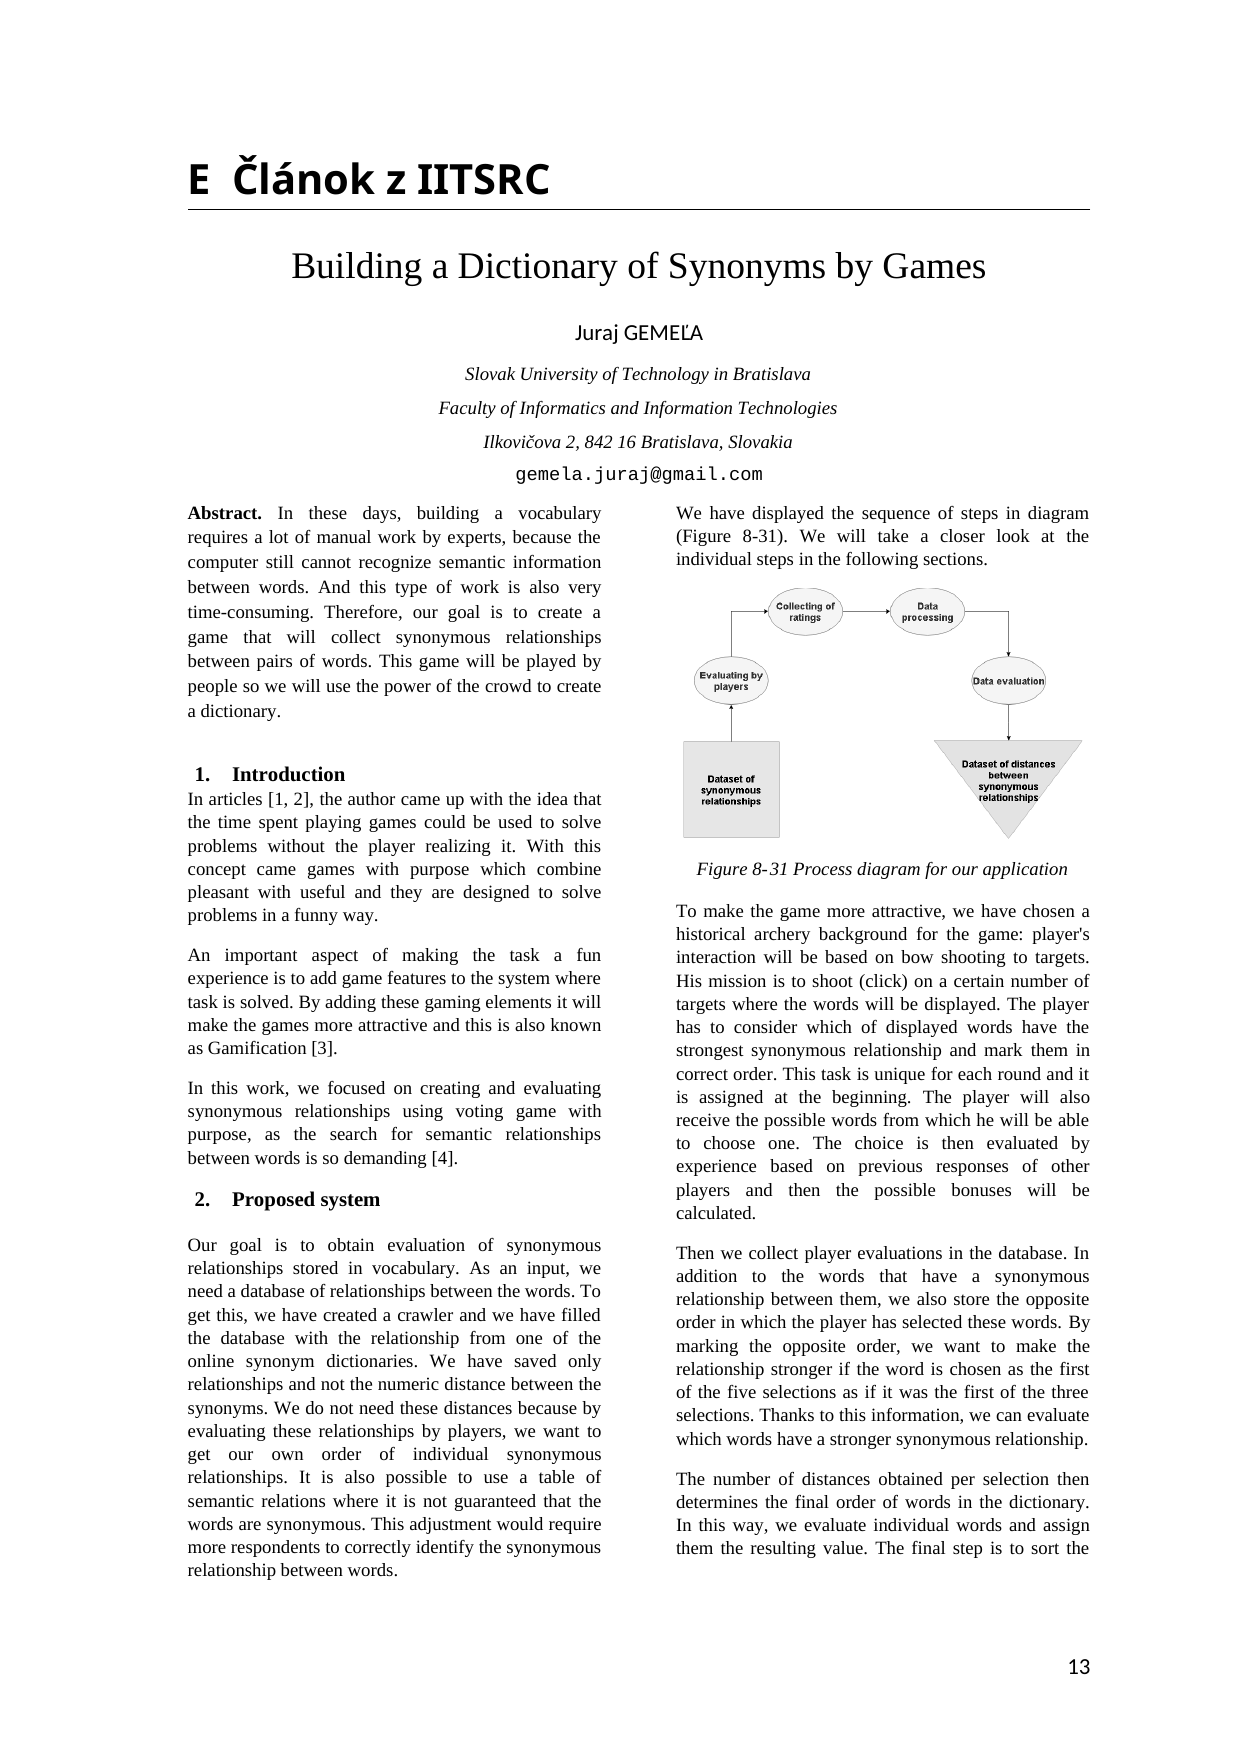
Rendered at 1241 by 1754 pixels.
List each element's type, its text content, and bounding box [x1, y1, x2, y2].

text Faculty of Informatics and Information Technologies [187, 397, 1090, 418]
text Slovak University of Technology in Bratislava [187, 363, 1090, 384]
text An important aspect of making the task a fun experience is to add game features to the system where task is solved. By adding these gaming elements it will make the games more attractive and this is also known as Gamification [3]. [187, 944, 602, 1058]
text In articles [1, 2], the author came up with the idea that the time spent playing games could be used to solve problems without the player realizing it. With this concept came games with purpose which combine pleasant with useful and they are designed to solve problems in a funny way. [187, 788, 602, 926]
text Our goal is to obtain evaluation of synonymous relationships stored in vocabulary. As an input, we need a database of relationships between the words. To get this, we have created a crawler and we have filled the database with the relationship from one of the online synonym dictionaries. We have saved only relationships and not the numeric distance between the synonyms. We do not need these distances because by evaluating these relationships by players, we want to get our own order of individual synonymous relationships. It is also possible to use a table of semantic relations where it is not guaranteed that the words are synonymous. This adjustment would require more respondents to correctly identify the synonymous relationship between words. [187, 1234, 602, 1581]
text gemela.juraj@gmail.com [187, 465, 1090, 486]
text Abstract. In these days, building a vocabulary requires a lot of manual work by experts, because the computer still cannot recognize semantic information between words. And this type of work is also very time-consuming. Therefore, our goal is to create a game that will collect synonymous relationships between pairs of words. This game will be played by people so we will use the power of the crowd to create a dictionary. [187, 502, 602, 722]
list Proposed system [194, 1186, 602, 1211]
text In this work, we focused on creating and evaluating synonymous relationships using voting game with purpose, as the search for semantic relationships between words is so demanding [4]. [187, 1077, 602, 1168]
text Building a Dictionary of Synonyms by Games [187, 243, 1090, 286]
list Článok z IITSRC [187, 150, 1090, 210]
text To make the game more attractive, we have chosen a historical archery background for the game: player's interaction will be based on bow shooting to targets. His mission is to shoot (click) on a certain number of targets where the words will be displayed. The player has to consider which of displayed words have the strongest synonymous relationship and mark them in correct order. This task is unique for each round and it is assigned at the beginning. The player will also receive the possible words from which he will be able to choose one. The choice is then evaluated by experience based on previous responses of other players and then the possible bonuses will be calculated. [676, 900, 1090, 1223]
picture [683, 588, 1083, 839]
list Introduction [194, 762, 602, 786]
text Juraj GEMEĽA [187, 318, 1090, 346]
text Ilkovičova 2, 842 16 Bratislava, Slovakia [187, 431, 1090, 452]
text Then we collect player evaluations in the database. In addition to the words that have a synonymous relationship between them, we also store the opposite order in which the player has selected these words. By marking the opposite order, we want to make the relationship stronger if the word is chosen as the first of the five selections as if it was the first of the three selections. Thanks to this information, we can evaluate which words have a stronger synonymous relationship. [676, 1242, 1090, 1449]
